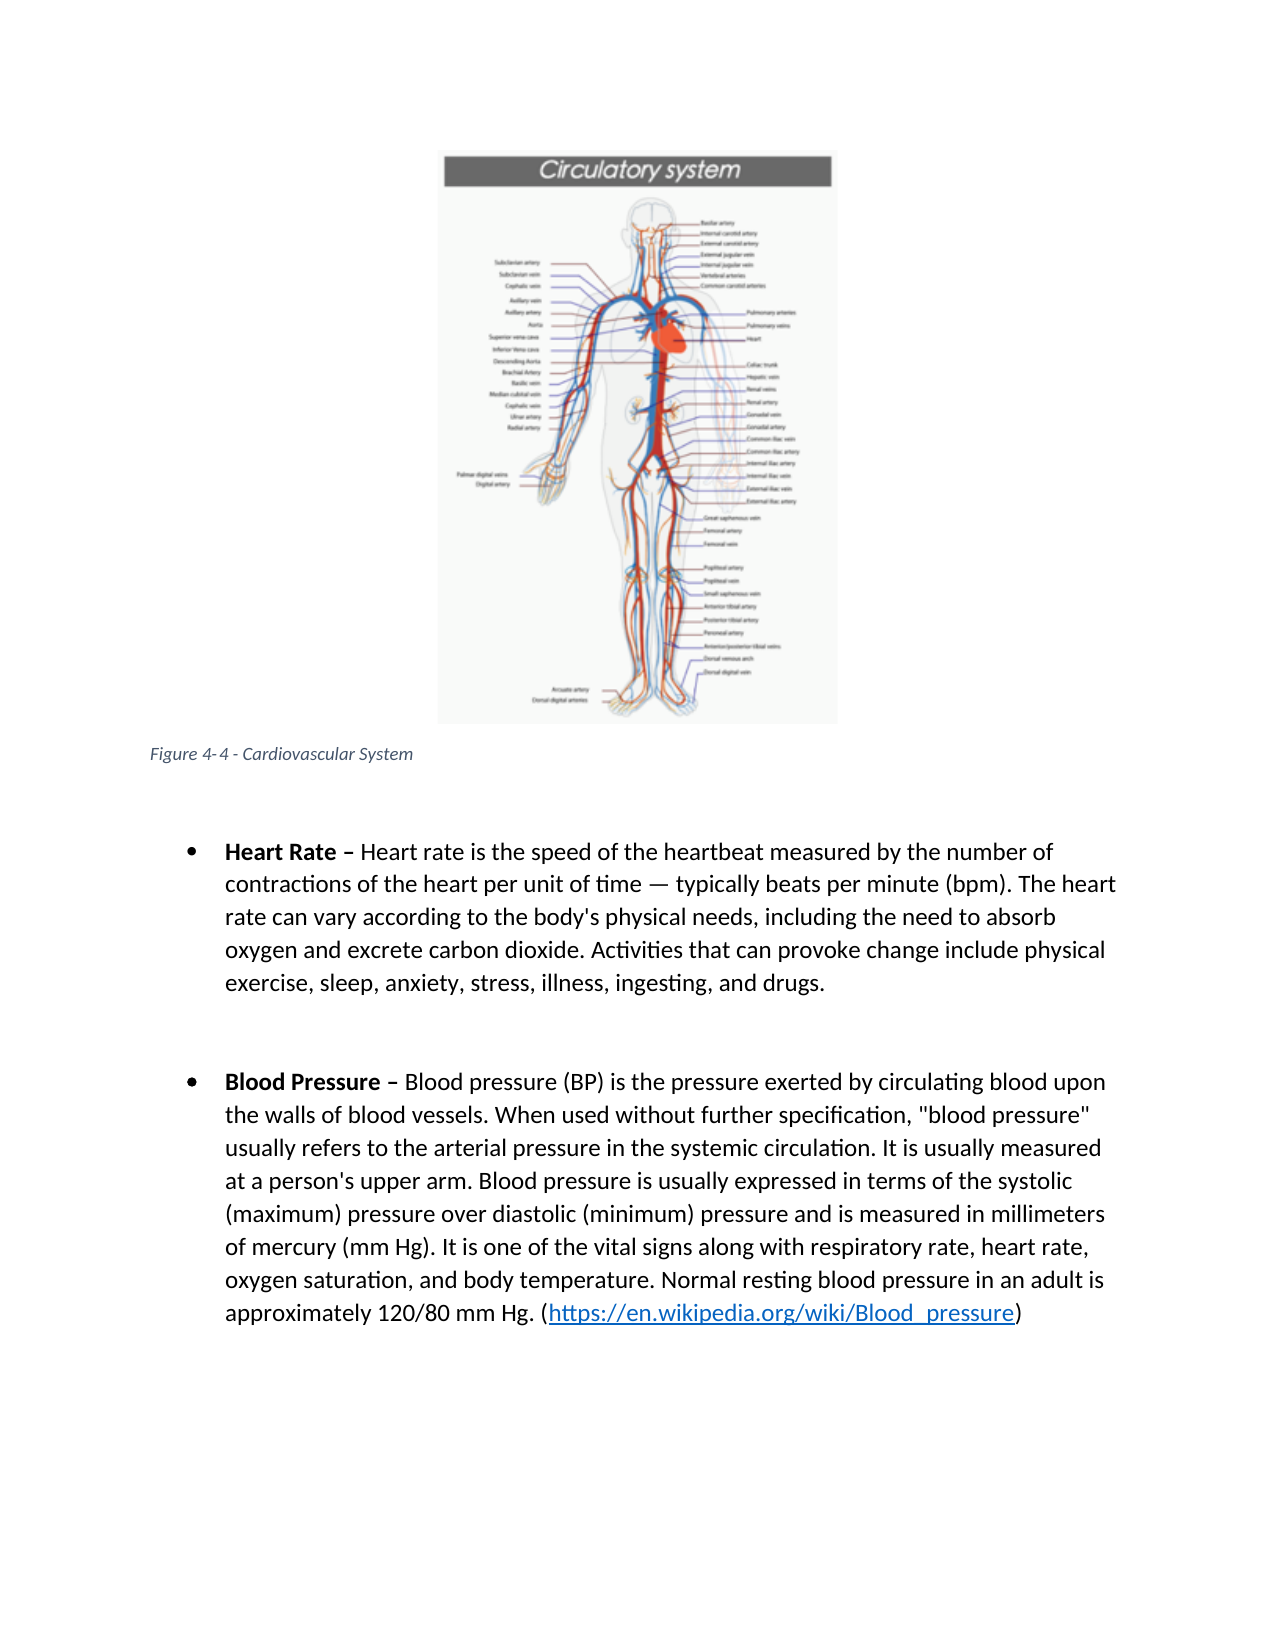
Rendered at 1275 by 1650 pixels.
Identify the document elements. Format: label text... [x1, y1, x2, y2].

list Heart Rate – Heart rate is the speed of the heartbeat measured by the number of contractions of the heart per unit of time — typically beats per minute (bpm). The heart rate can vary according to the body's physical needs, including the need to absorb oxygen and excrete carbon dioxide. Activities that can provoke change include physical exercise, sleep, anxiety, stress, illness, ingesting, and drugs. [187, 836, 1125, 998]
picture [437, 150, 838, 724]
list Blood Pressure – Blood pressure (BP) is the pressure exerted by circulating blood upon the walls of blood vessels. When used without further specification, "blood pressure" usually refers to the arterial pressure in the systemic circulation. It is usually measured at a person's upper arm. Blood pressure is usually expressed in terms of the systolic (maximum) pressure over diastolic (minimum) pressure and is measured in millimeters of mercury (mm Hg). It is one of the vital signs along with respiratory rate, heart rate, oxygen saturation, and body temperature. Normal resting blood pressure in an adult is approximately 120/80 mm Hg. (https://en.wikipedia.org/wiki/Blood_pressure) [187, 1067, 1125, 1327]
text Figure 4-4 - Cardiovascular System [150, 742, 1125, 765]
